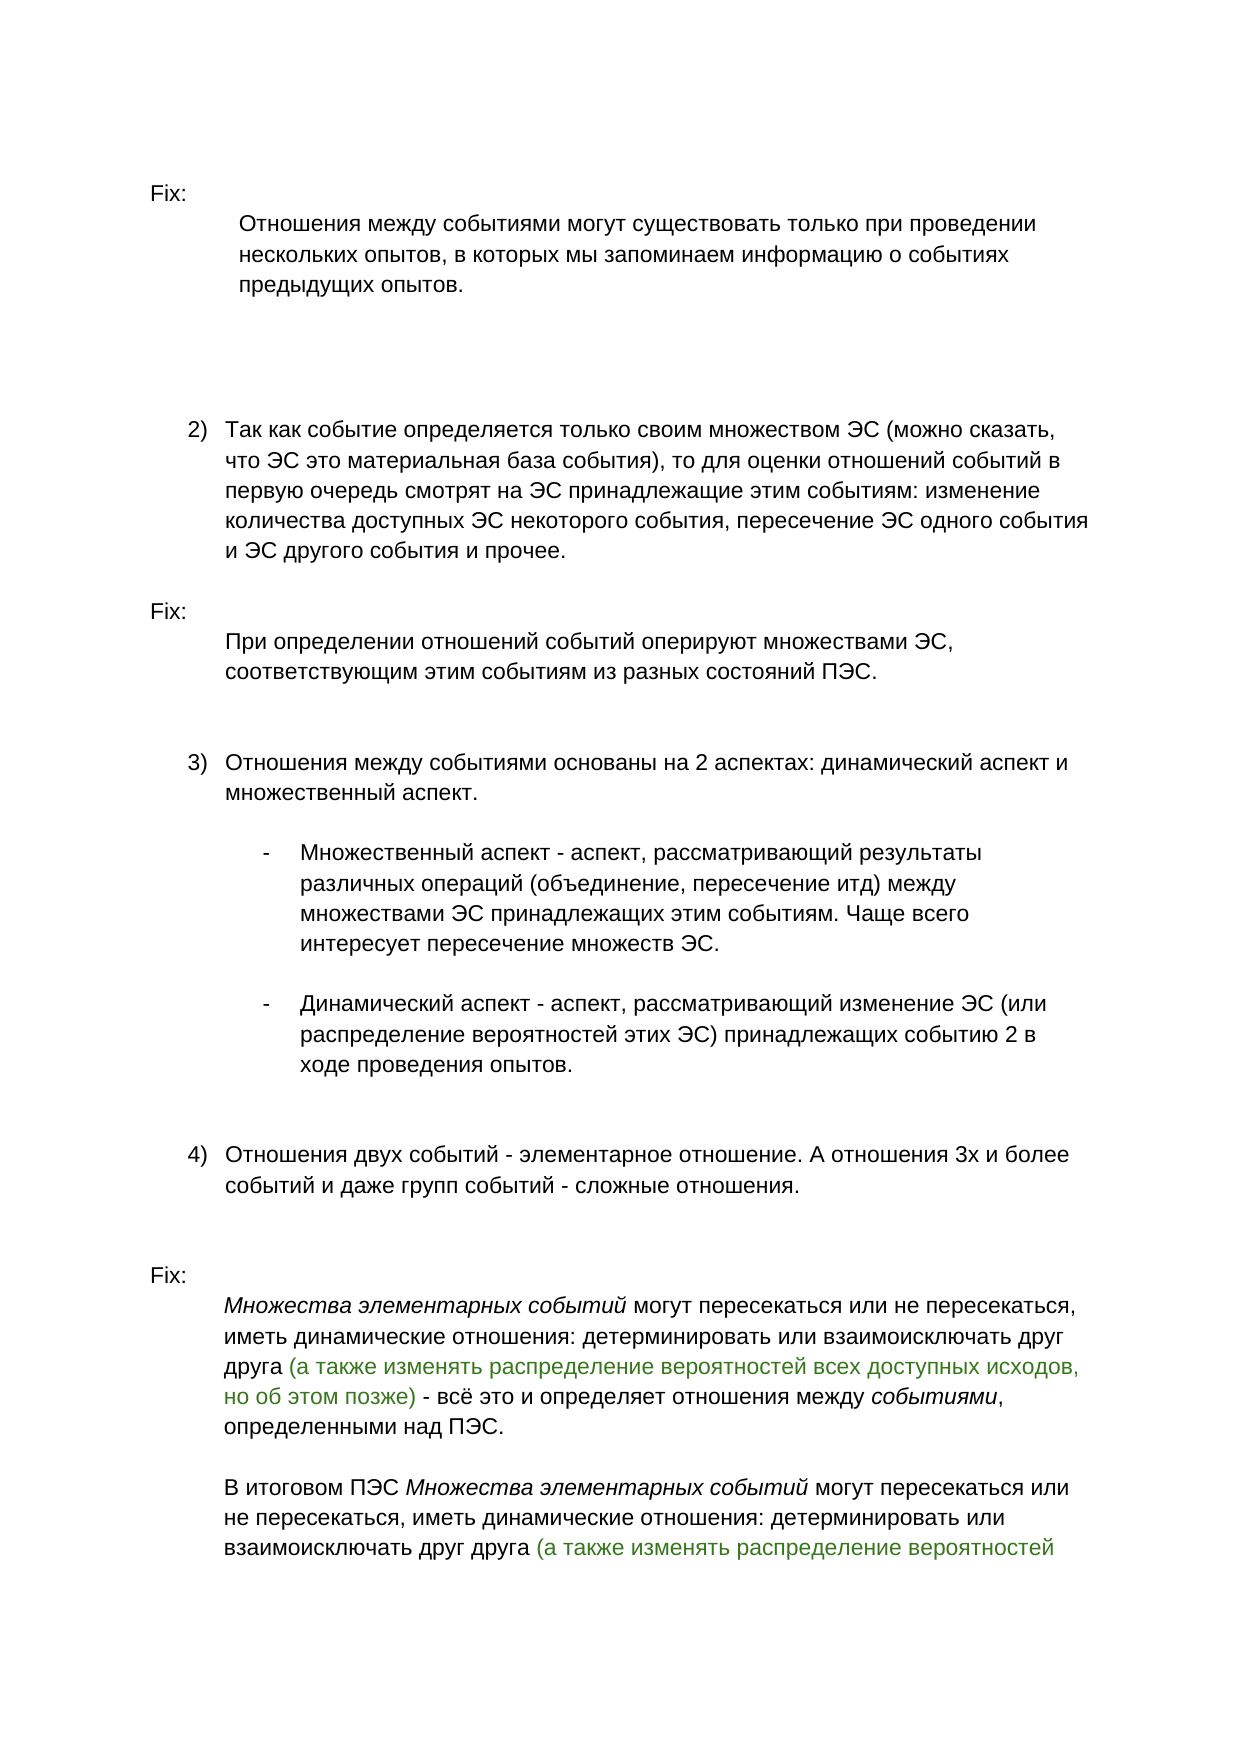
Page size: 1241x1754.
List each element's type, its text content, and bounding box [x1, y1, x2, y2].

list Отношения двух событий - элементарное отношение. А отношения 3х и более событий и даже групп событий - сложные отношения. [187, 1141, 1090, 1198]
text Fix: [150, 180, 1090, 207]
text Fix: [150, 598, 1090, 624]
list Множественный аспект - аспект, рассматривающий результаты различных операций (объединение, пересечение итд) между множествами ЭС принадлежащих этим событиям. Чаще всего интересует пересечение множеств ЭС. [262, 839, 1090, 956]
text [224, 1474, 1090, 1561]
list Отношения между событиями основаны на 2 аспектах: динамический аспект и множественный аспект. [187, 749, 1090, 805]
text Множества элементарных событий могут пересекаться или не пересекаться, иметь динамические отношения: детерминировать или взаимоисключать друг друга (а также изменять распределение вероятностей всех доступных исходов, но об этом позже) - всё это и определяет отношения между событиями, определенными над ПЭС. [224, 1292, 1090, 1440]
text Отношения между событиями могут существовать только при проведении нескольких опытов, в которых мы запоминаем информацию о событиях предыдущих опытов. [238, 210, 1090, 297]
list Динамический аспект - аспект, рассматривающий изменение ЭС (или распределение вероятностей этих ЭС) принадлежащих событию 2 в ходе проведения опытов. [262, 990, 1090, 1077]
text При определении отношений событий оперируют множествами ЭС, соответствующим этим событиям из разных состояний ПЭС. [225, 628, 1090, 684]
list Так как событие определяется только своим множеством ЭС (можно сказать, что ЭС это материальная база события), то для оценки отношений событий в первую очередь смотрят на ЭС принадлежащие этим событиям: изменение количества доступных ЭС некоторого события, пересечение ЭС одного события и ЭС другого события и прочее. [187, 416, 1090, 564]
text Fix: [150, 1262, 1090, 1289]
